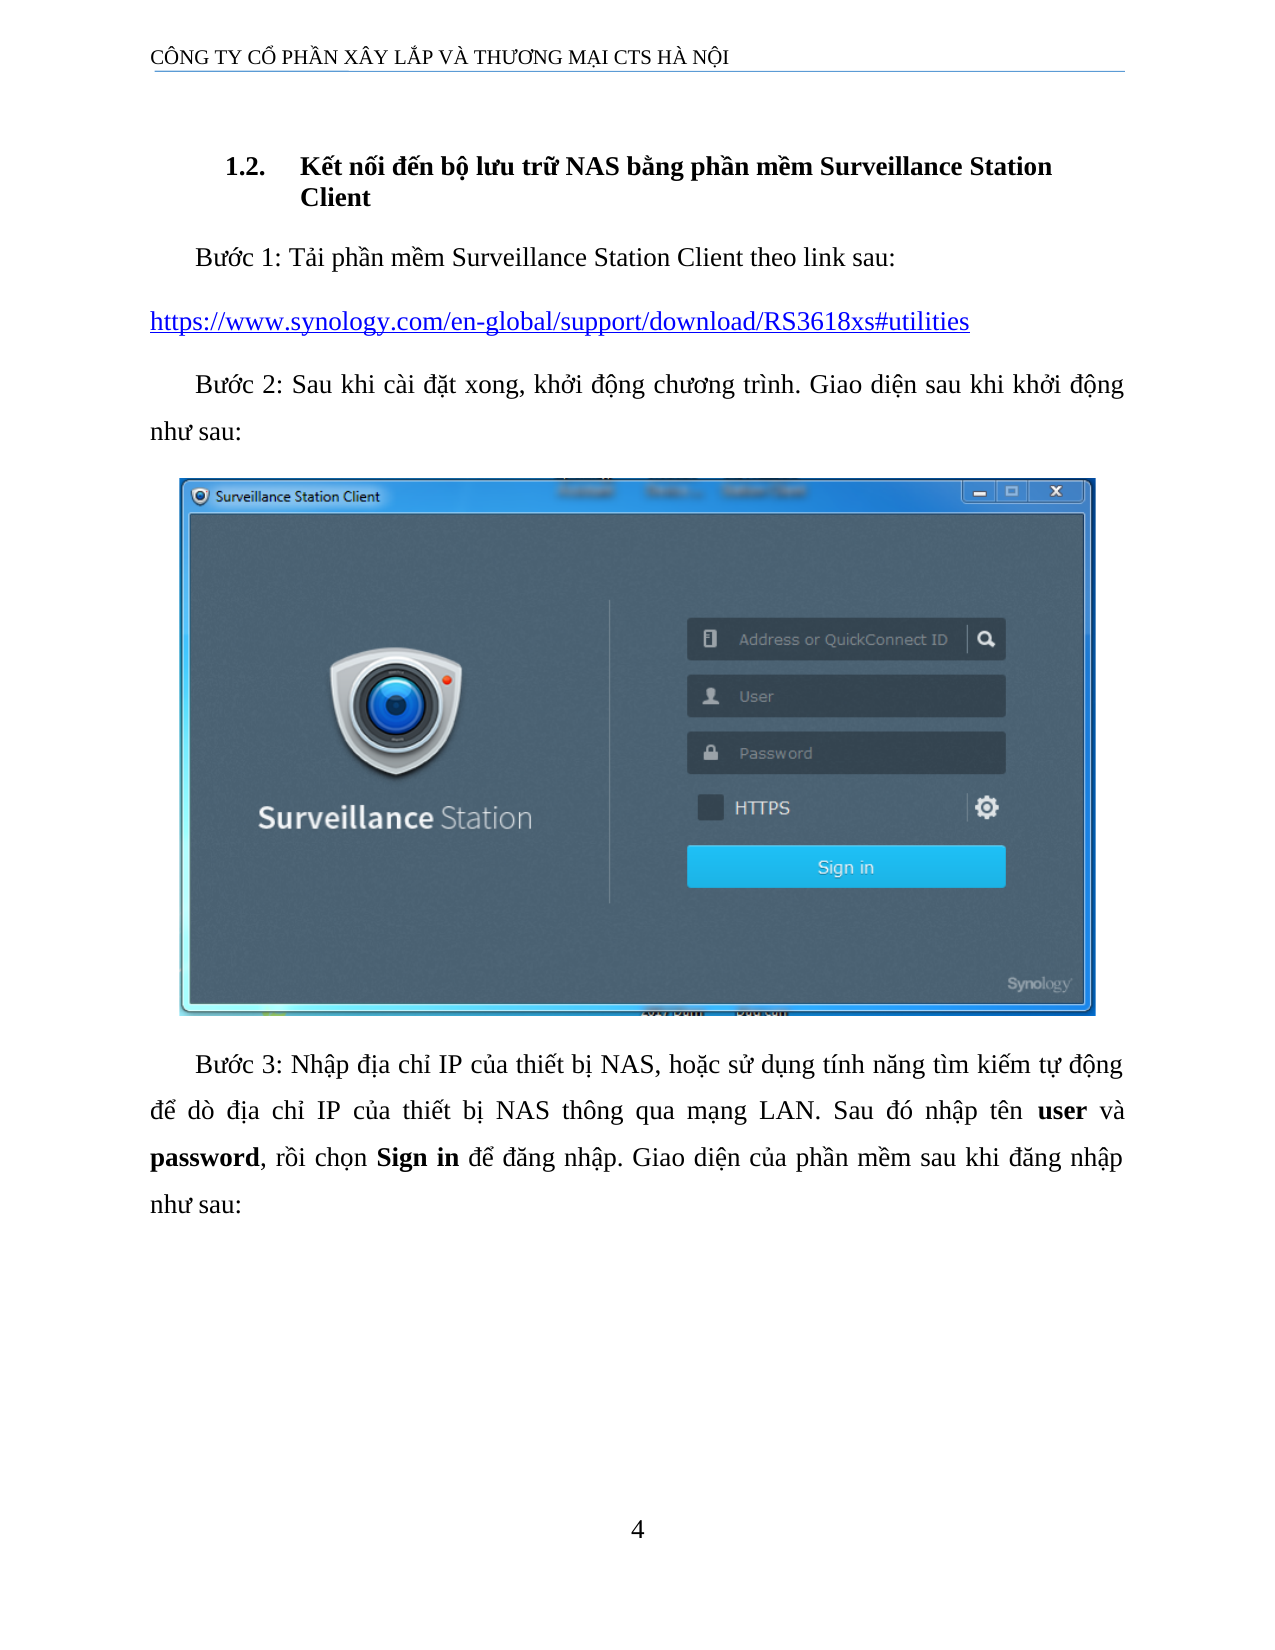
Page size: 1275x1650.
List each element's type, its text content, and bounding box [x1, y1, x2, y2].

picture [179, 478, 1096, 1016]
text Bước 1: Tải phần mềm Surveillance Station Client theo link sau: [150, 241, 1125, 273]
text Bước 3: Nhập địa chỉ IP của thiết bị NAS, hoặc sử dụng tính năng tìm kiếm tự động để dò địa chỉ IP của thiết bị NAS thông qua mạng LAN. Sau đó nhập tên user và password, rồi chọn Sign in để đăng nhập. Giao diện của phần mềm sau khi đăng nhập như sau: [150, 1048, 1125, 1219]
text Bước 2: Sau khi cài đặt xong, khởi động chương trình. Giao diện sau khi khởi động như sau: [150, 368, 1125, 446]
subtitle Kết nối đến bộ lưu trữ NAS bằng phần mềm Surveillance Station Client [225, 150, 1125, 212]
text https://www.synology.com/en-global/support/download/RS3618xs#utilities [150, 305, 1125, 336]
